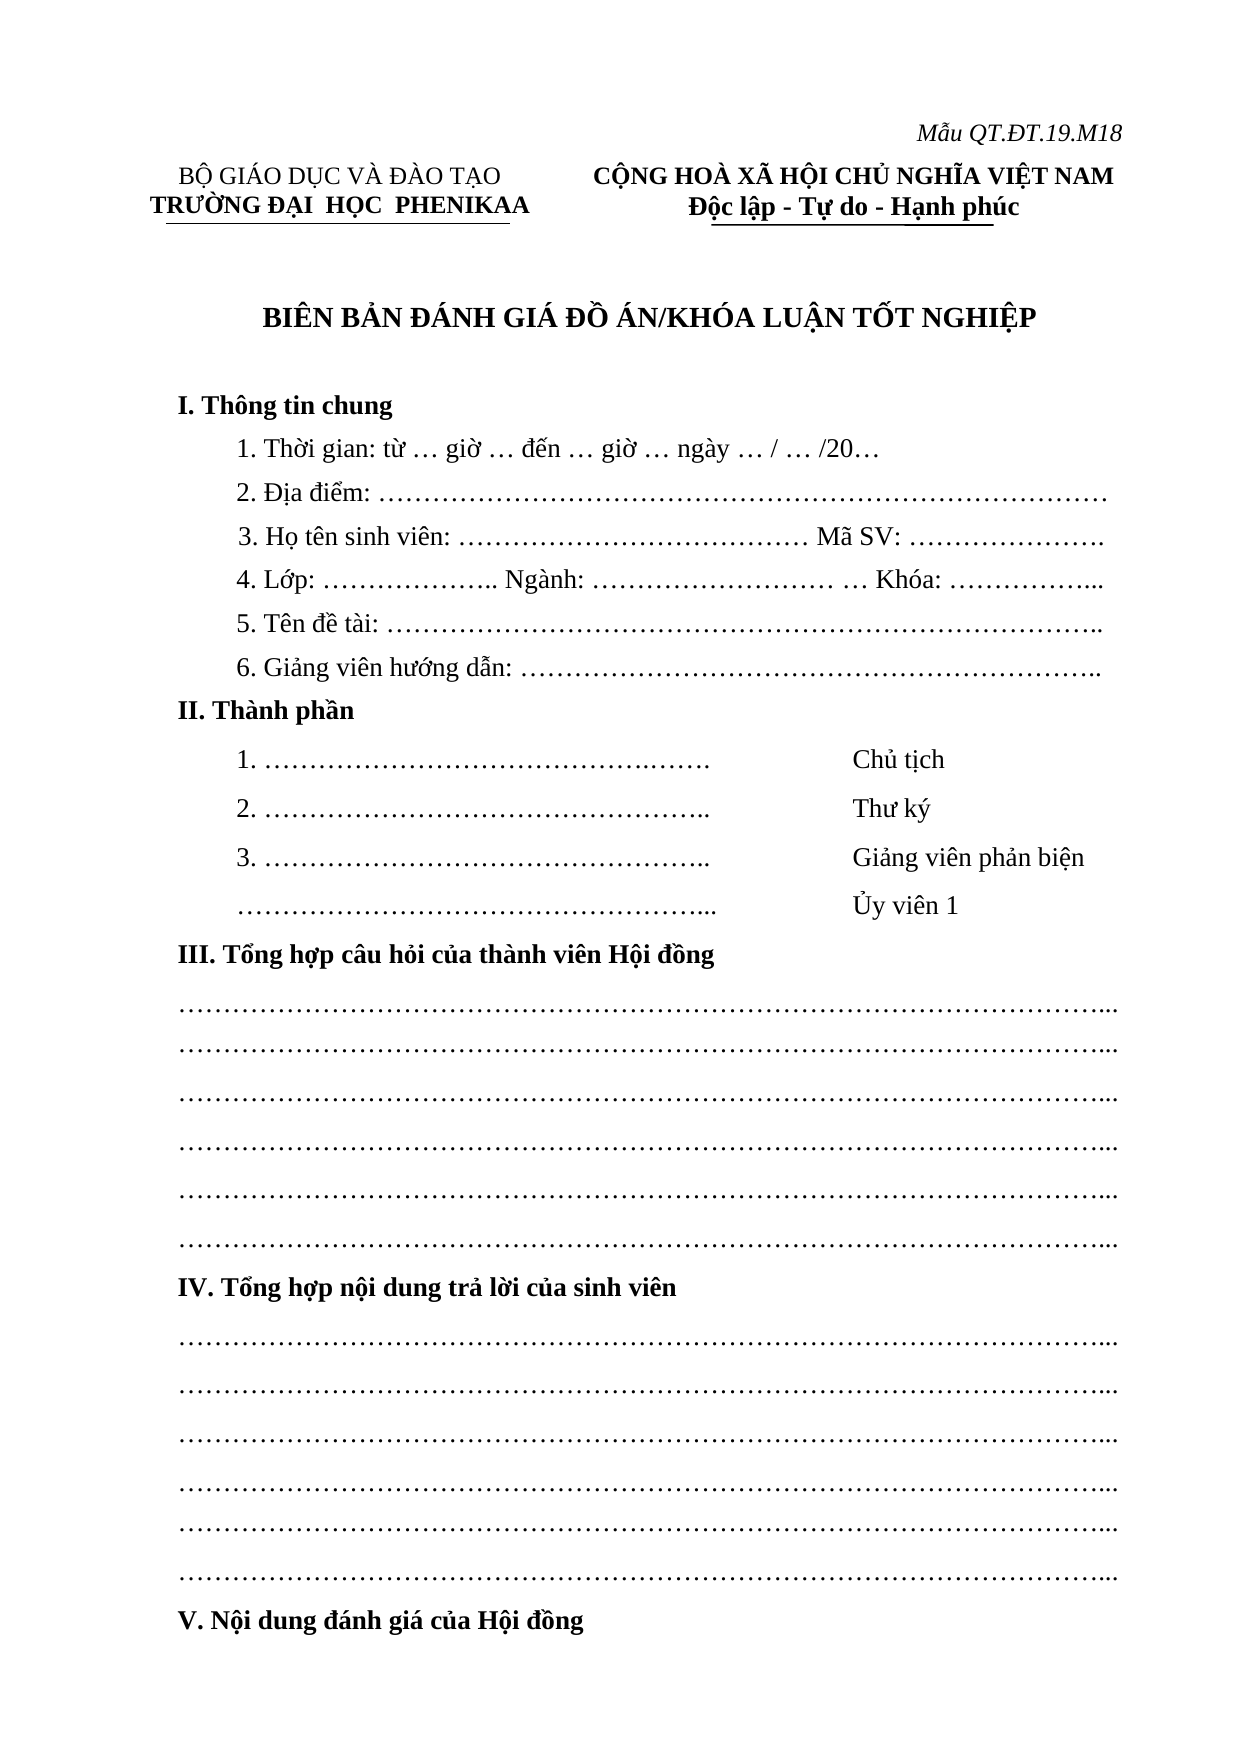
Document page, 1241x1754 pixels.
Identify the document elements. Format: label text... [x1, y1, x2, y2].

text …………………………………………………………………………………………... [177, 1417, 1122, 1448]
text V. Nội dung đánh giá của Hội đồng [177, 1604, 1122, 1635]
text IV. Tổng hợp nội dung trả lời của sinh viên [177, 1271, 1122, 1302]
text …………………………………………………………………………………………...…………………………………………………………………………………………... [177, 1466, 1122, 1538]
text ……………………………………………... Ủy viên 1 [177, 889, 1122, 921]
text 2. ………………………………………….. Thư ký [177, 792, 1122, 823]
text 6. Giảng viên hướng dẫn: ……………………………………………………….. [177, 651, 1122, 682]
text I. Thông tin chung [177, 389, 1122, 420]
text II. Thành phần [177, 694, 1122, 726]
text 5. Tên đề tài: …………………………………………………………………….. [177, 607, 1122, 638]
text 2. Địa điểm: ……………………………………………………………………… [177, 476, 1122, 507]
text 3. Họ tên sinh viên: ………………………………… Mã SV: …………………. [177, 520, 1122, 551]
text …………………………………………………………………………………………... [177, 1320, 1122, 1351]
text …………………………………………………………………………………………... [177, 1076, 1122, 1107]
text 3. ………………………………………….. Giảng viên phản biện [177, 841, 1122, 872]
text BIÊN BẢN ĐÁNH GIÁ ĐỒ ÁN/KHÓA LUẬN TỐT NGHIỆP [177, 300, 1122, 334]
text …………………………………………………………………………………………... [177, 1174, 1122, 1205]
table_header CỘNG HOÀ XÃ HỘI CHỦ NGHĨA VIỆT NAM Độc lập - Tự do - Hạnh phúc [576, 161, 1131, 237]
text III. Tổng hợp câu hỏi của thành viên Hội đồng [177, 938, 1122, 969]
text …………………………………………………………………………………………... [177, 1369, 1122, 1400]
text 1. …………………………………….……. Chủ tịch [177, 743, 1122, 774]
text …………………………………………………………………………………………...…………………………………………………………………………………………... [177, 987, 1122, 1058]
text 4. Lớp: ……………….. Ngành: ……………………… … Khóa: ……………... [177, 563, 1122, 595]
text 1. Thời gian: từ … giờ … đến … giờ … ngày … / … /20… [177, 433, 1122, 464]
text …………………………………………………………………………………………... [177, 1222, 1122, 1253]
text Mẫu QT.ĐT.19.M18 [177, 118, 1122, 147]
text …………………………………………………………………………………………... [177, 1555, 1122, 1586]
text …………………………………………………………………………………………... [177, 1125, 1122, 1156]
table_header BỘ GIÁO DỤC VÀ ĐÀO TẠO TRƯỜNG ĐẠI HỌC PHENIKAA [103, 161, 576, 237]
